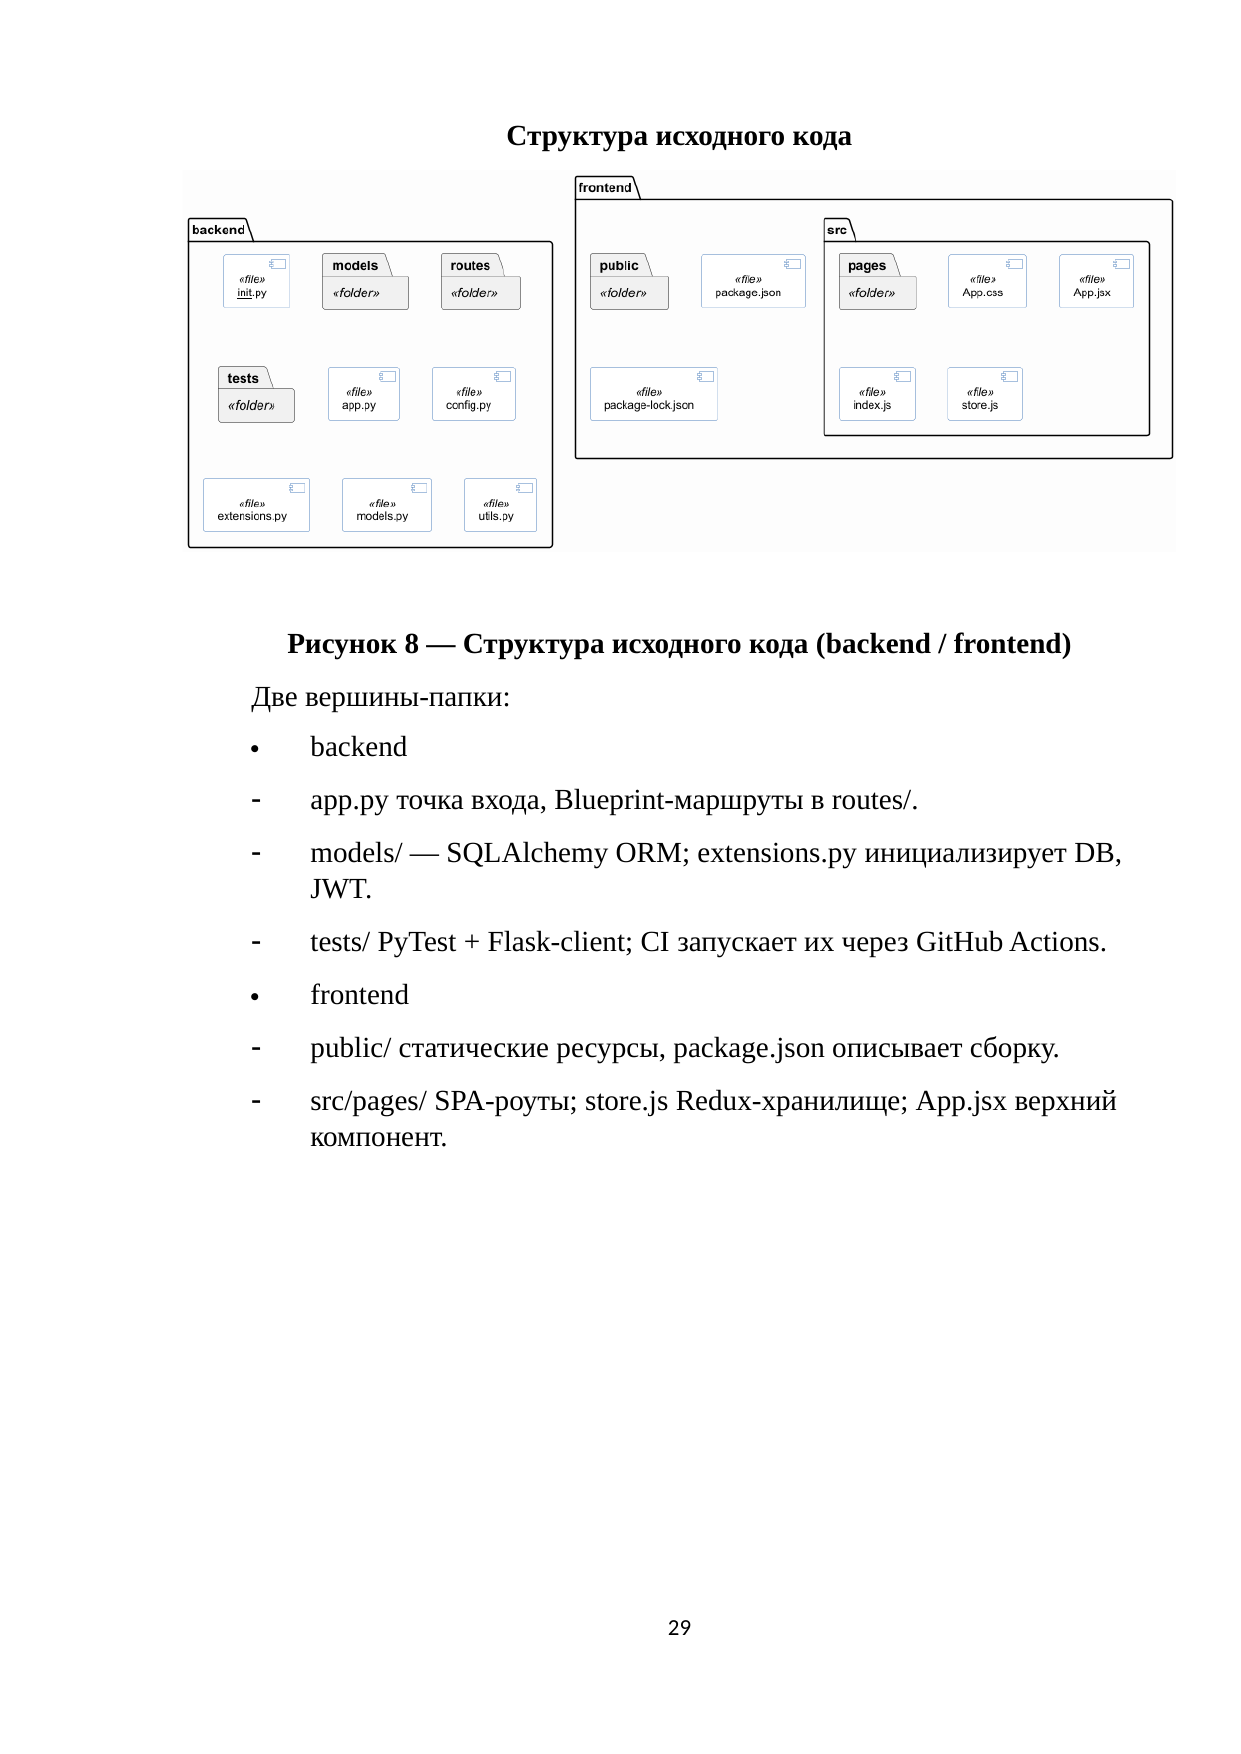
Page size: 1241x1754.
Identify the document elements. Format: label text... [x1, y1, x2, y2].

list models/ — SQLAlchemy ORM; extensions.py инициализирует DB, JWT. [251, 835, 1181, 905]
list frontend [251, 977, 1181, 1011]
list src/pages/ SPA-роуты; store.js Redux-хранилище; App.jsx верхний компонент. [251, 1083, 1181, 1153]
list app.py точка входа, Blueprint-маршруты в routes/. [251, 782, 1181, 816]
text Рисунок 8 — Структура исходного кода (backend / frontend) [177, 626, 1181, 660]
picture [182, 170, 1177, 552]
list public/ статические ресурсы, package.json описывает сборку. [251, 1030, 1181, 1064]
list backend [251, 729, 1181, 763]
text Две вершины-папки: [177, 679, 1181, 713]
list tests/ PyTest + Flask-client; CI запускает их через GitHub Actions. [251, 924, 1181, 958]
text Структура исходного кода [177, 118, 1181, 152]
